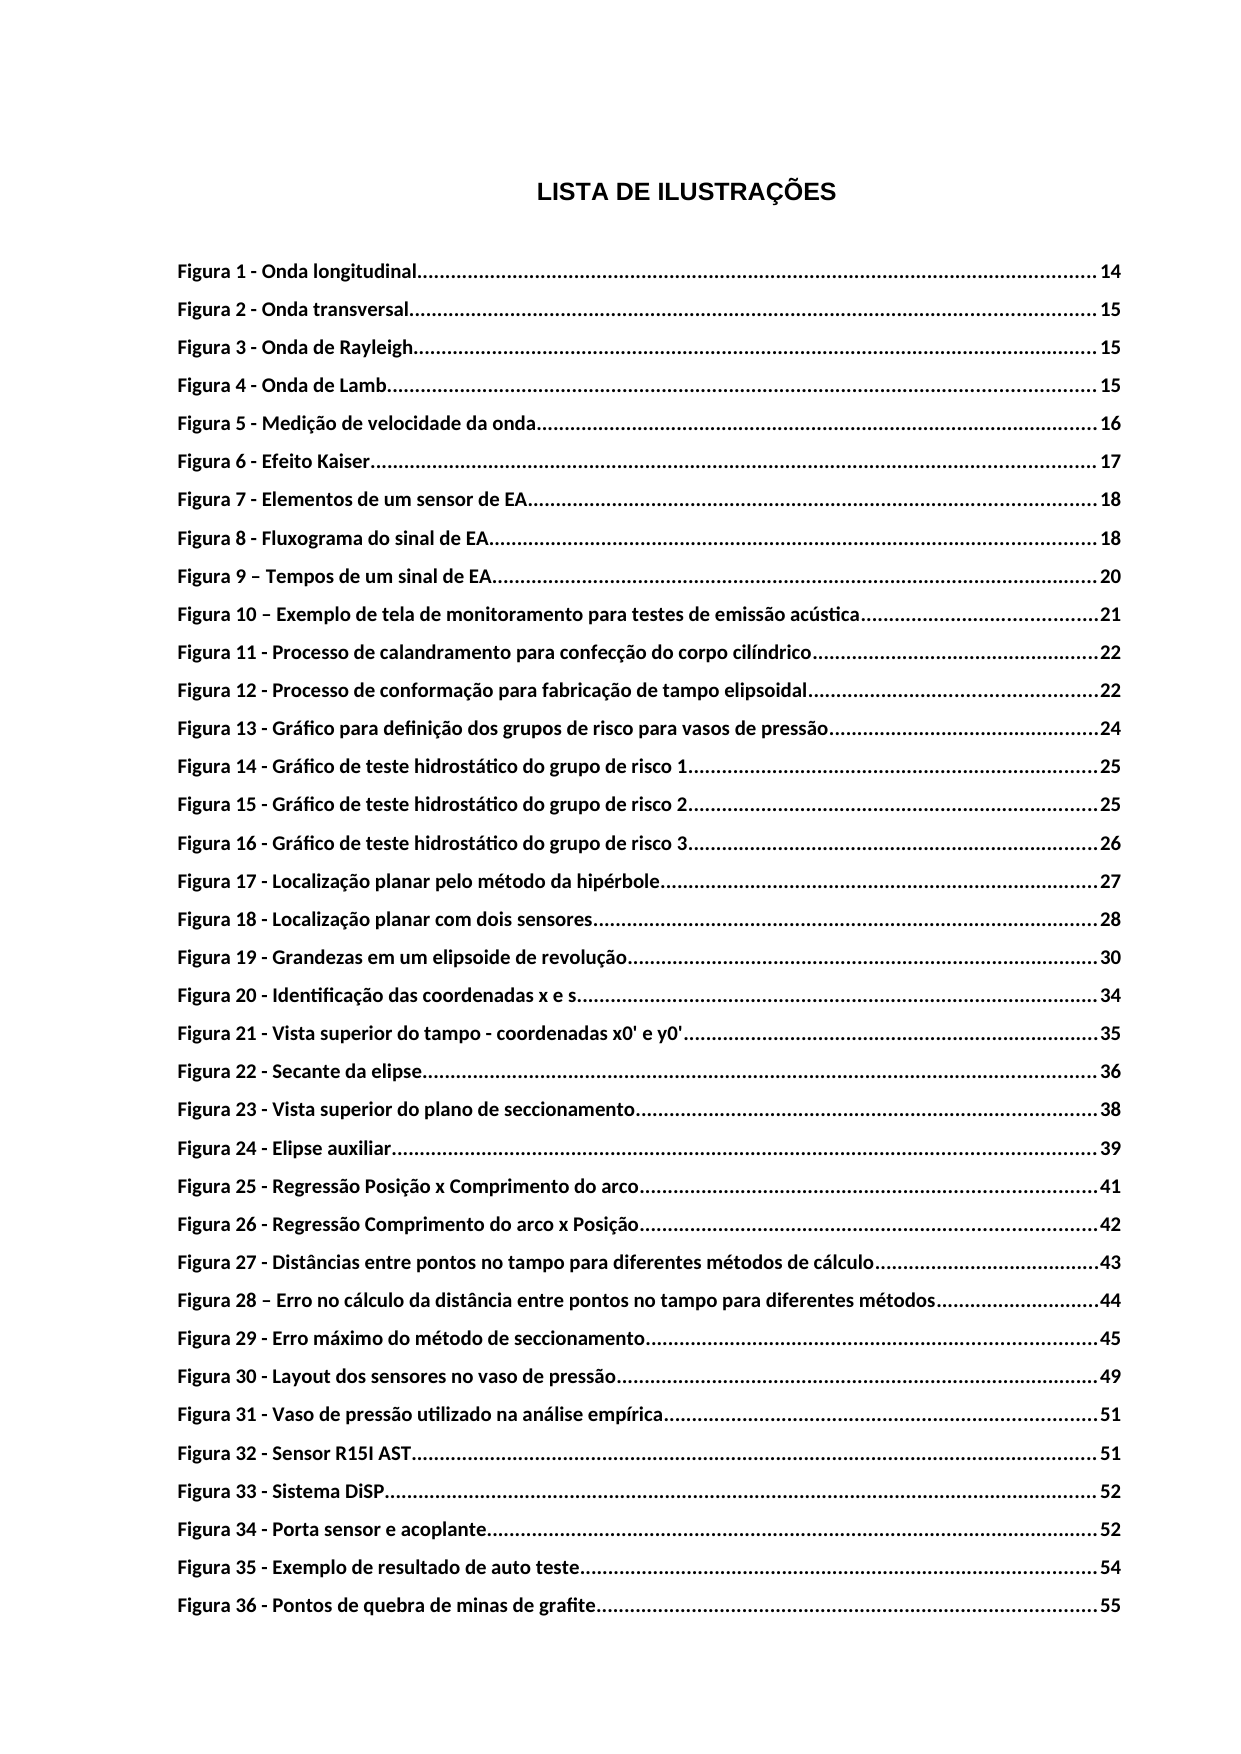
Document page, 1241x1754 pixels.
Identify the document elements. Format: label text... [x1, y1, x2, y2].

text Figura 5 - Medição de velocidade da onda 16 [177, 410, 1122, 436]
text Figura 4 - Onda de Lamb 15 [177, 372, 1122, 398]
text Figura 22 - Secante da elipse 36 [177, 1058, 1122, 1084]
text Figura 17 - Localização planar pelo método da hipérbole 27 [177, 868, 1122, 893]
text Figura 3 - Onda de Rayleigh 15 [177, 334, 1122, 359]
text Figura 30 - Layout dos sensores no vaso de pressão 49 [177, 1363, 1122, 1389]
title LISTA DE ILUSTRAÇÕES [177, 177, 1122, 206]
text Figura 24 - Elipse auxiliar 39 [177, 1135, 1122, 1160]
text Figura 13 - Gráfico para definição dos grupos de risco para vasos de pressão 24 [177, 715, 1122, 741]
text Figura 2 - Onda transversal 15 [177, 296, 1122, 321]
text Figura 33 - Sistema DiSP 52 [177, 1478, 1122, 1503]
text Figura 18 - Localização planar com dois sensores 28 [177, 906, 1122, 931]
text Figura 20 - Identificação das coordenadas x e s 34 [177, 982, 1122, 1008]
text Figura 23 - Vista superior do plano de seccionamento 38 [177, 1097, 1122, 1122]
text Figura 21 - Vista superior do tampo - coordenadas x0' e y0' 35 [177, 1020, 1122, 1046]
text Figura 6 - Efeito Kaiser 17 [177, 448, 1122, 474]
text Figura 14 - Gráfico de teste hidrostático do grupo de risco 1 25 [177, 753, 1122, 779]
text Figura 19 - Grandezas em um elipsoide de revolução 30 [177, 944, 1122, 969]
text Figura 1 - Onda longitudinal 14 [177, 258, 1122, 283]
text Figura 31 - Vaso de pressão utilizado na análise empírica 51 [177, 1402, 1122, 1427]
text Figura 34 - Porta sensor e acoplante 52 [177, 1516, 1122, 1541]
text Figura 9 – Tempos de um sinal de EA 20 [177, 563, 1122, 588]
text Figura 11 - Processo de calandramento para confecção do corpo cilíndrico 22 [177, 639, 1122, 664]
text Figura 28 – Erro no cálculo da distância entre pontos no tampo para diferentes métodos 44 [177, 1287, 1122, 1313]
text Figura 16 - Gráfico de teste hidrostático do grupo de risco 3 26 [177, 830, 1122, 855]
text Figura 25 - Regressão Posição x Comprimento do arco 41 [177, 1173, 1122, 1198]
text Figura 27 - Distâncias entre pontos no tampo para diferentes métodos de cálculo 43 [177, 1249, 1122, 1274]
text Figura 15 - Gráfico de teste hidrostático do grupo de risco 2 25 [177, 792, 1122, 817]
text Figura 7 - Elementos de um sensor de EA 18 [177, 487, 1122, 512]
text Figura 26 - Regressão Comprimento do arco x Posição 42 [177, 1211, 1122, 1236]
text Figura 29 - Erro máximo do método de seccionamento 45 [177, 1325, 1122, 1351]
text Figura 10 – Exemplo de tela de monitoramento para testes de emissão acústica 21 [177, 601, 1122, 626]
text Figura 36 - Pontos de quebra de minas de grafite 55 [177, 1592, 1122, 1618]
text Figura 35 - Exemplo de resultado de auto teste 54 [177, 1554, 1122, 1579]
text Figura 8 - Fluxograma do sinal de EA 18 [177, 525, 1122, 550]
text Figura 12 - Processo de conformação para fabricação de tampo elipsoidal 22 [177, 677, 1122, 703]
text Figura 32 - Sensor R15I AST 51 [177, 1440, 1122, 1465]
